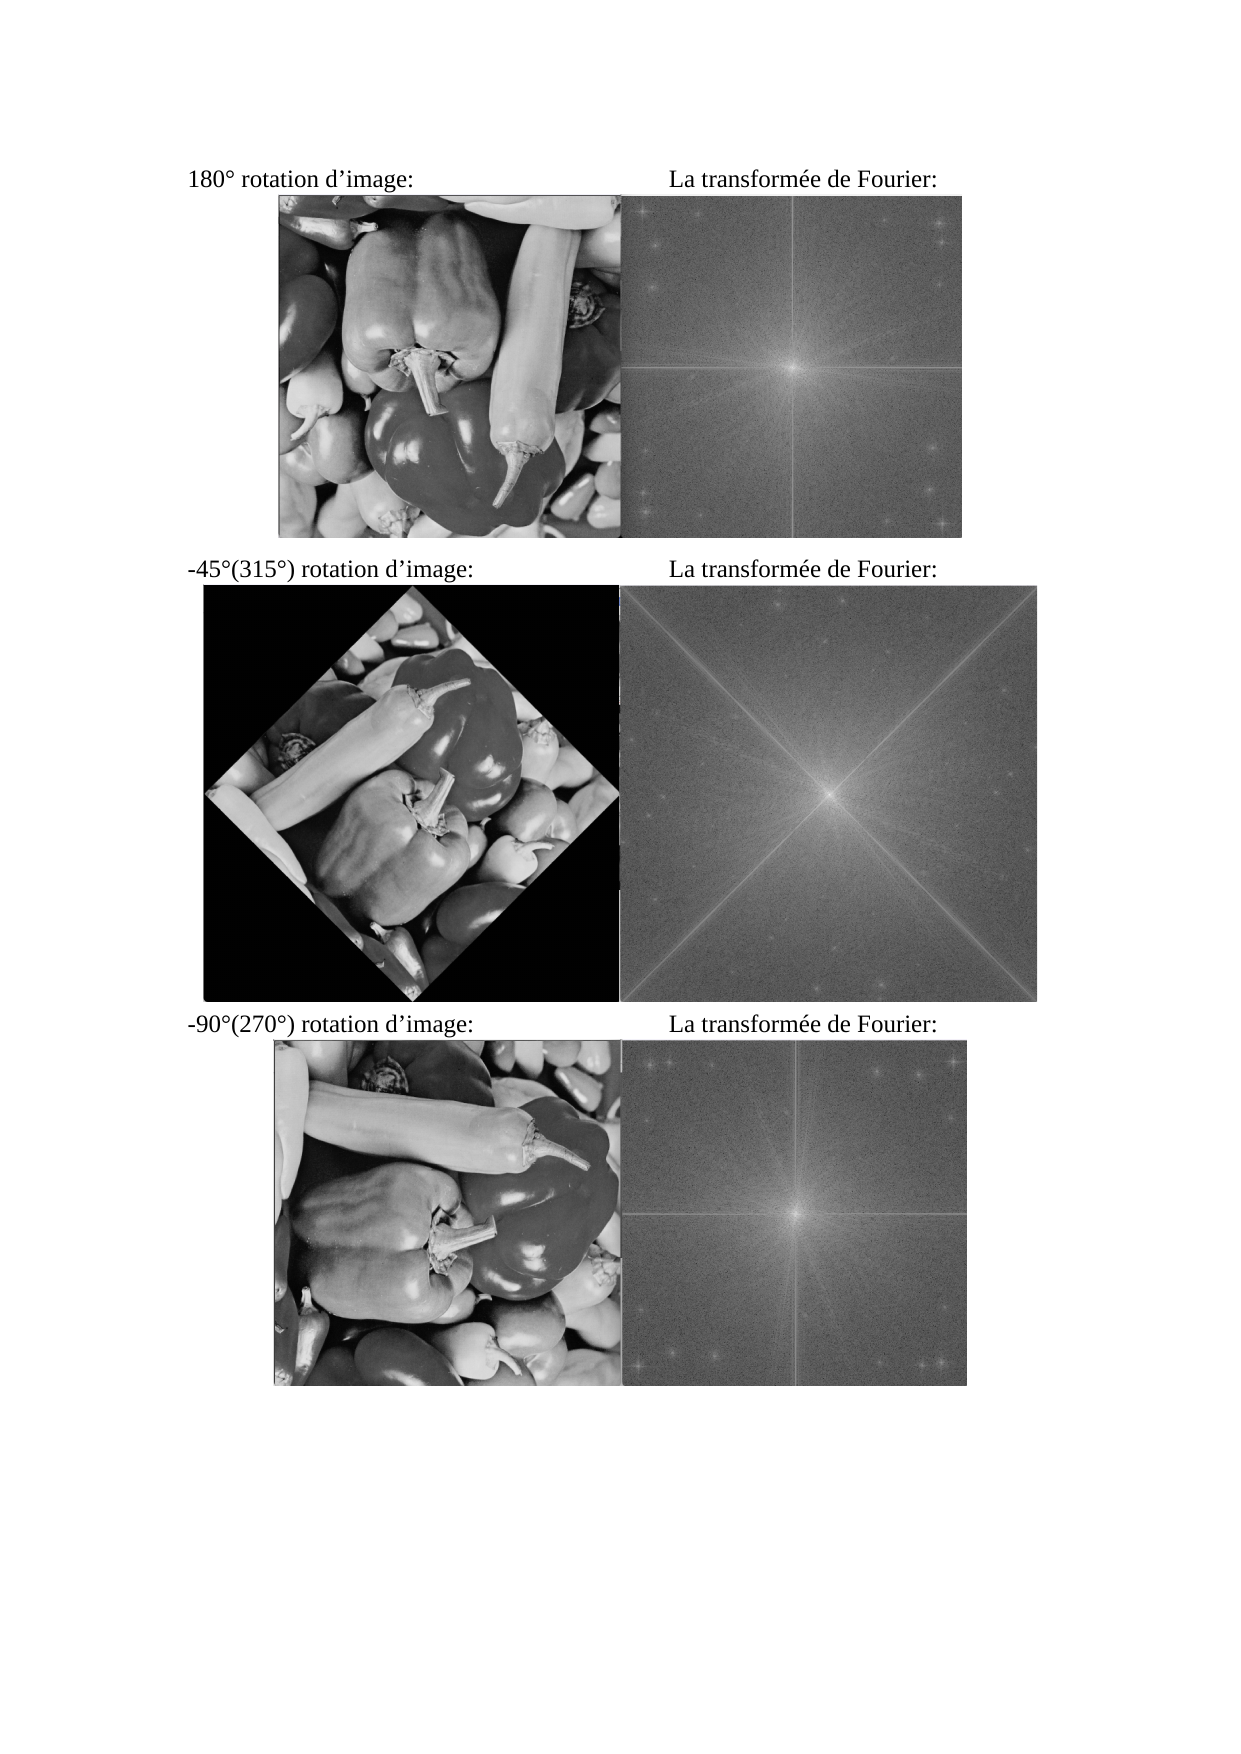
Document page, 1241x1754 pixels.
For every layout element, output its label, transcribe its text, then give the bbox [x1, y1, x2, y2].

picture [203, 584, 1038, 1002]
picture [273, 1039, 967, 1386]
text -45°(315°) rotation d’image: La transformée de Fourier: [187, 552, 1053, 584]
text 180° rotation d’image: La transformée de Fourier: [187, 162, 1053, 194]
text -90°(270°) rotation d’image: La transformée de Fourier: [187, 1007, 1053, 1039]
picture [278, 194, 962, 538]
